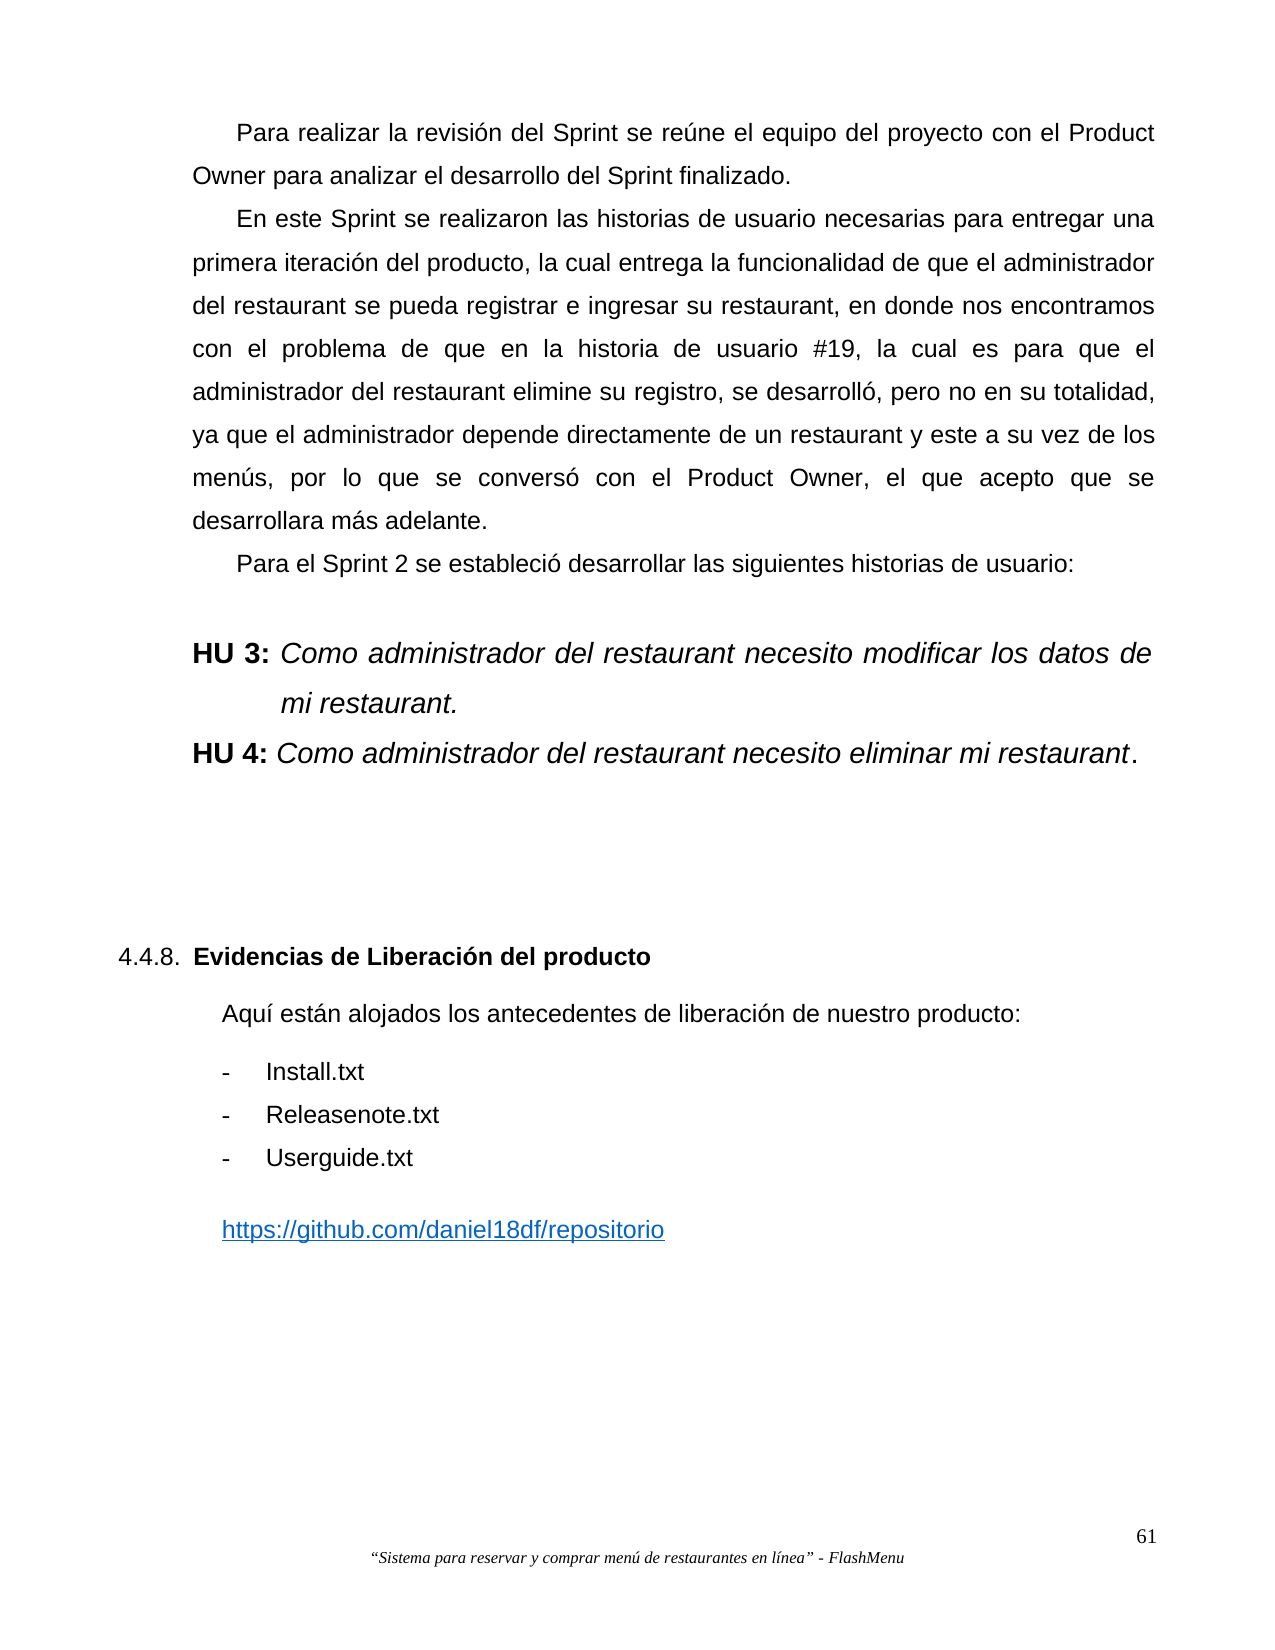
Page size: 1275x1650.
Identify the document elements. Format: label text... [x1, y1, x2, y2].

text HU 4: Como administrador del restaurant necesito eliminar mi restaurant. [177, 736, 1157, 770]
text Aquí están alojados los antecedentes de liberación de nuestro producto: [192, 999, 1157, 1028]
subtitle Evidencias de Liberación del producto [118, 942, 1157, 970]
text Para realizar la revisión del Sprint se reúne el equipo del proyecto con el Product Owner para analizar el desarrollo del Sprint finalizado. [192, 118, 1157, 190]
text Para el Sprint 2 se estableció desarrollar las siguientes historias de usuario: [192, 549, 1157, 578]
text HU 3: Como administrador del restaurant necesito modificar los datos de mi restaurant. [192, 636, 1157, 719]
text En este Sprint se realizaron las historias de usuario necesarias para entregar una primera iteración del producto, la cual entrega la funcionalidad de que el administrador del restaurant se pueda registrar e ingresar su restaurant, en donde nos encontramos con el problema de que en la historia de usuario #19, la cual es para que el administrador del restaurant elimine su registro, se desarrolló, pero no en su totalidad, ya que el administrador depende directamente de un restaurant y este a su vez de los menús, por lo que se conversó con el Product Owner, el que acepto que se desarrollara más adelante. [192, 204, 1157, 535]
text https://github.com/daniel18df/repositorio [192, 1215, 1157, 1244]
list Releasenote.txt [192, 1100, 1157, 1129]
list Userguide.txt [192, 1143, 1157, 1172]
list Install.txt [192, 1057, 1157, 1086]
